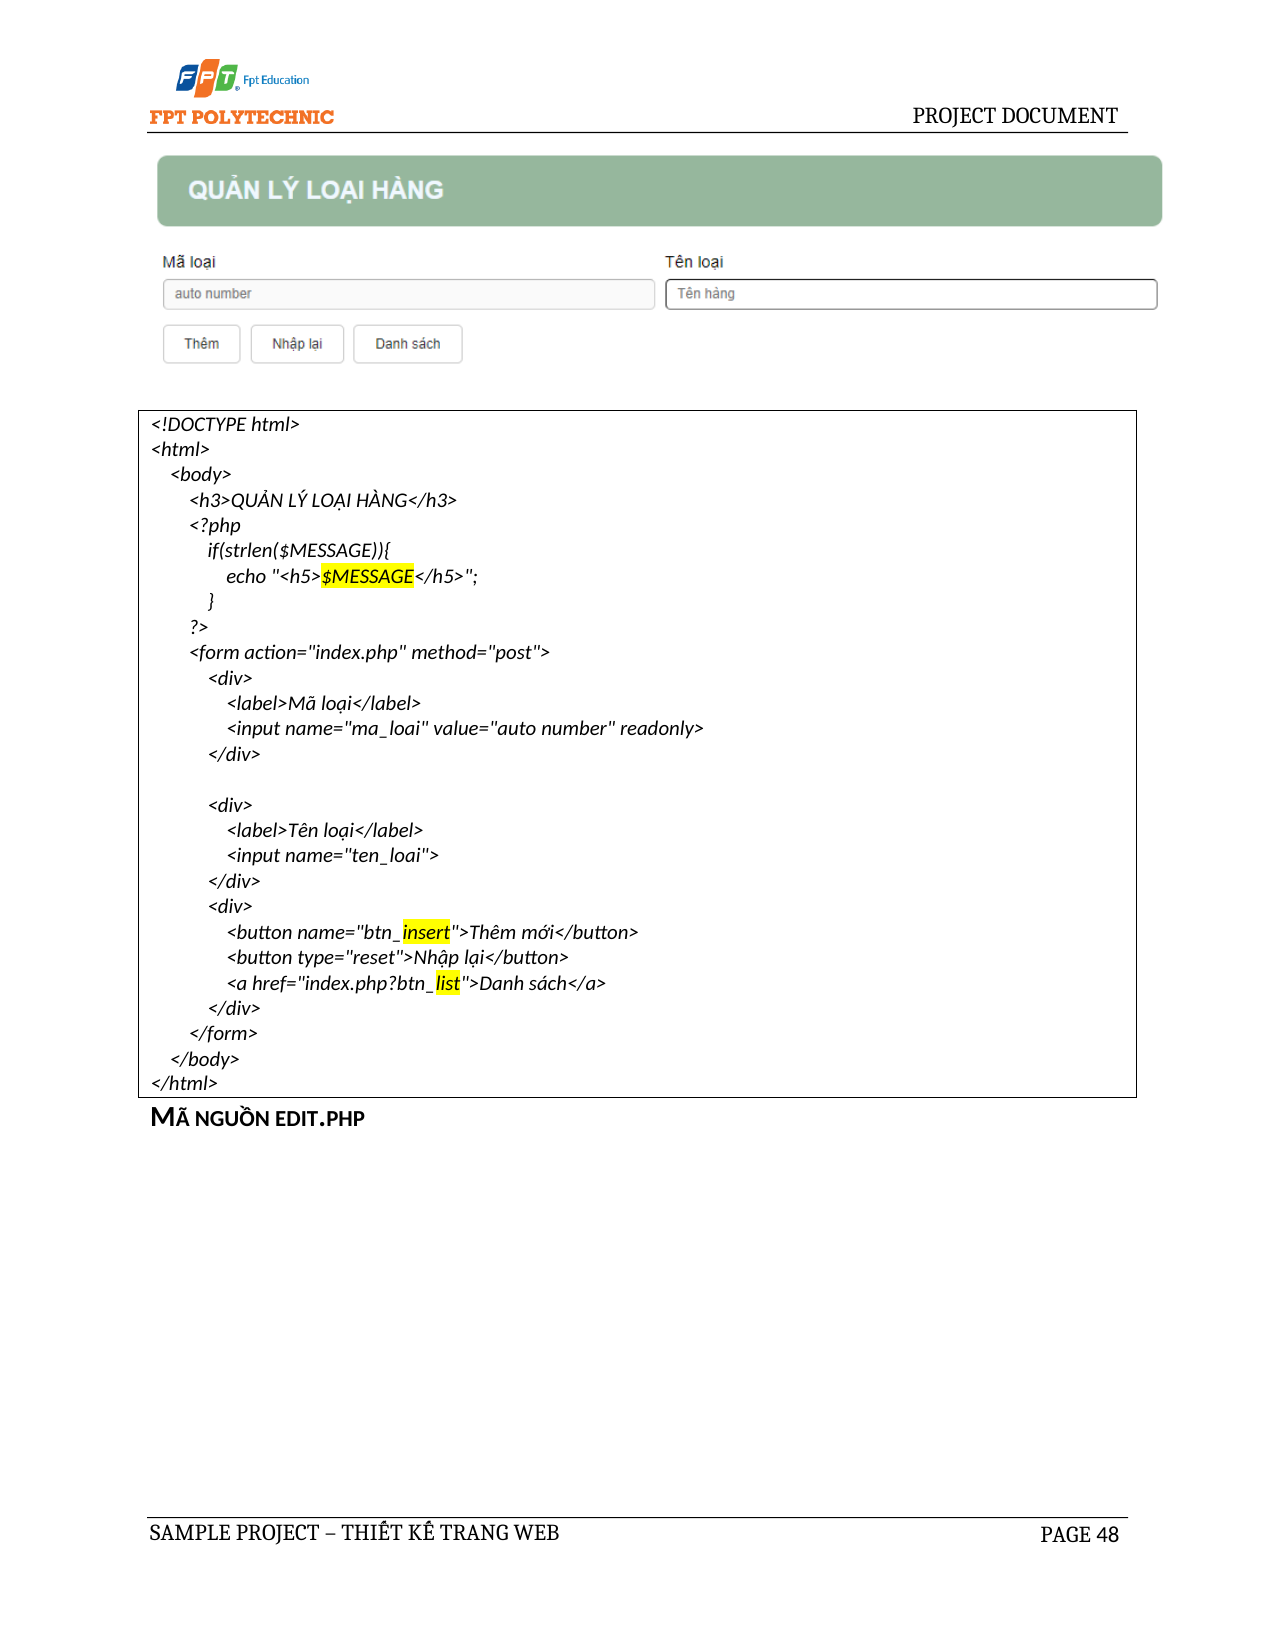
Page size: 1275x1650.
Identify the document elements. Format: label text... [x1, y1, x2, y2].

picture [150, 59, 334, 124]
table_header <!DOCTYPE html> <html> <body> <h3>QUẢN LÝ LOẠI HÀNG</h3> <?php if(strlen($MESSAGE)){ echo "<h5>$MESSAGE</h5>"; } ?> <form action="index.php" method="post"> <div> <label>Mã loại</label> <input name="ma_loai" value="auto number" readonly> </div> <div> <label>Tên loại</label> <input name="ten_loai"> </div> <div> <button name="btn_insert">Thêm mới</button> <button type="reset">Nhập lại</button> <a href="index.php?btn_list">Danh sách</a> </div> </form> </body> </html> [139, 411, 1136, 1097]
subtitle MÃ NGUỒN EDIT.PHP [150, 1098, 1148, 1133]
picture [154, 151, 1176, 375]
